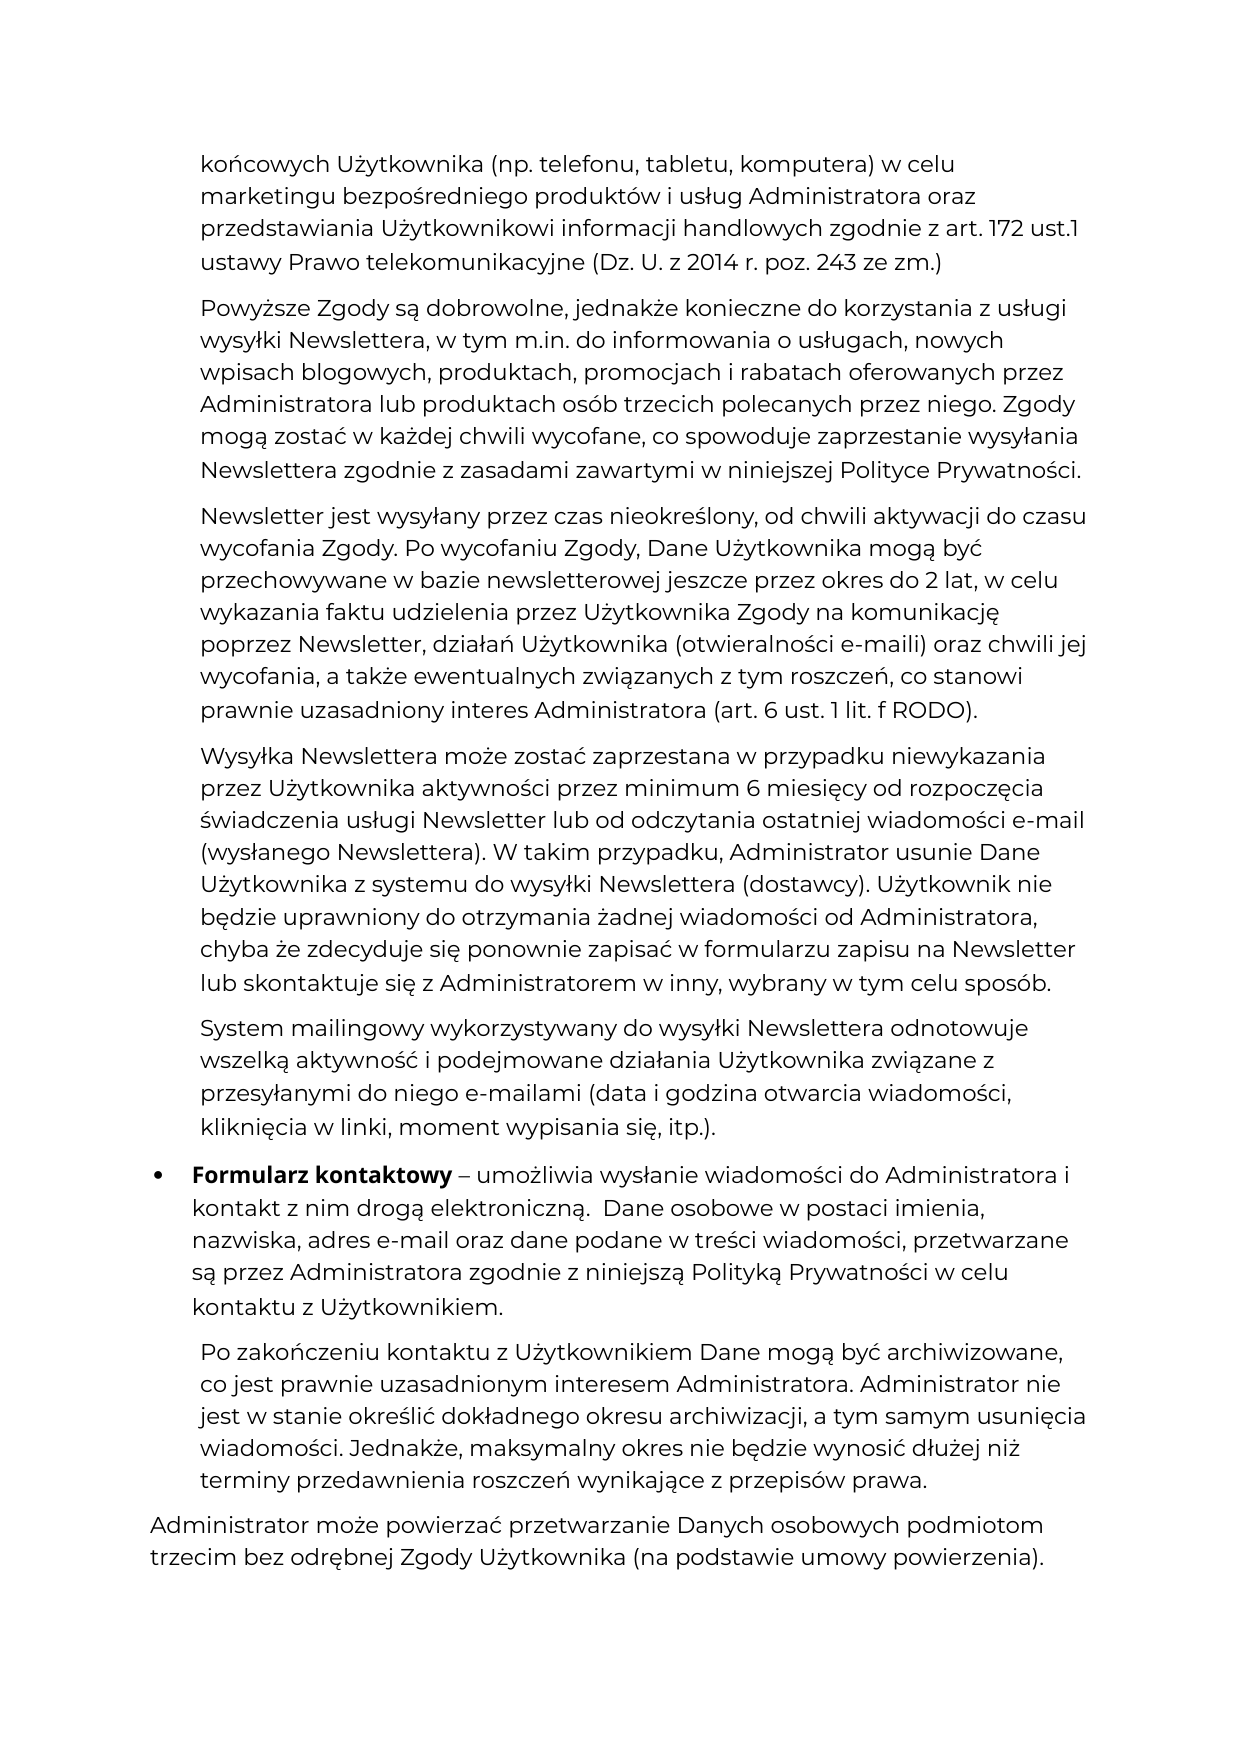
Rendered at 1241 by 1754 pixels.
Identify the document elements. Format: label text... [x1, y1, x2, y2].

text Newsletter jest wysyłany przez czas nieokreślony, od chwili aktywacji do czasu wycofania Zgody. Po wycofaniu Zgody, Dane Użytkownika mogą być przechowywane w bazie newsletterowej jeszcze przez okres do 2 lat, w celu wykazania faktu udzielenia przez Użytkownika Zgody na komunikację poprzez Newsletter, działań Użytkownika (otwieralności e-maili) oraz chwili jej wycofania, a także ewentualnych związanych z tym roszczeń, co stanowi prawnie uzasadniony interes Administratora (art. 6 ust. 1 lit. f RODO). [200, 502, 1090, 725]
text Powyższe Zgody są dobrowolne, jednakże konieczne do korzystania z usługi wysyłki Newslettera, w tym m.in. do informowania o usługach, nowych wpisach blogowych, produktach, promocjach i rabatach oferowanych przez Administratora lub produktach osób trzecich polecanych przez niego. Zgody mogą zostać w każdej chwili wycofane, co spowoduje zaprzestanie wysyłania Newslettera zgodnie z zasadami zawartymi w niniejszej Polityce Prywatności. [200, 294, 1090, 485]
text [150, 1511, 1090, 1571]
text Po zakończeniu kontaktu z Użytkownikiem Dane mogą być archiwizowane, co jest prawnie uzasadnionym interesem Administratora. Administrator nie jest w stanie określić dokładnego okresu archiwizacji, a tym samym usunięcia wiadomości. Jednakże, maksymalny okres nie będzie wynosić dłużej niż terminy przedawnienia roszczeń wynikające z przepisów prawa. [200, 1338, 1090, 1494]
list Formularz kontaktowy – umożliwia wysłanie wiadomości do Administratora i kontakt z nim drogą elektroniczną. Dane osobowe w postaci imienia, nazwiska, adres e-mail oraz dane podane w treści wiadomości, przetwarzane są przez Administratora zgodnie z niniejszą Polityką Prywatności w celu kontaktu z Użytkownikiem. [154, 1159, 1090, 1321]
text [200, 150, 1090, 277]
text System mailingowy wykorzystywany do wysyłki Newslettera odnotowuje wszelką aktywność i podejmowane działania Użytkownika związane z przesyłanymi do niego e-mailami (data i godzina otwarcia wiadomości, kliknięcia w linki, moment wypisania się, itp.). [200, 1015, 1090, 1142]
text Wysyłka Newslettera może zostać zaprzestana w przypadku niewykazania przez Użytkownika aktywności przez minimum 6 miesięcy od rozpoczęcia świadczenia usługi Newsletter lub od odczytania ostatniej wiadomości e-mail (wysłanego Newslettera). W takim przypadku, Administrator usunie Dane Użytkownika z systemu do wysyłki Newslettera (dostawcy). Użytkownik nie będzie uprawniony do otrzymania żadnej wiadomości od Administratora, chyba że zdecyduje się ponownie zapisać w formularzu zapisu na Newsletter lub skontaktuje się z Administratorem w inny, wybrany w tym celu sposób. [200, 742, 1090, 998]
